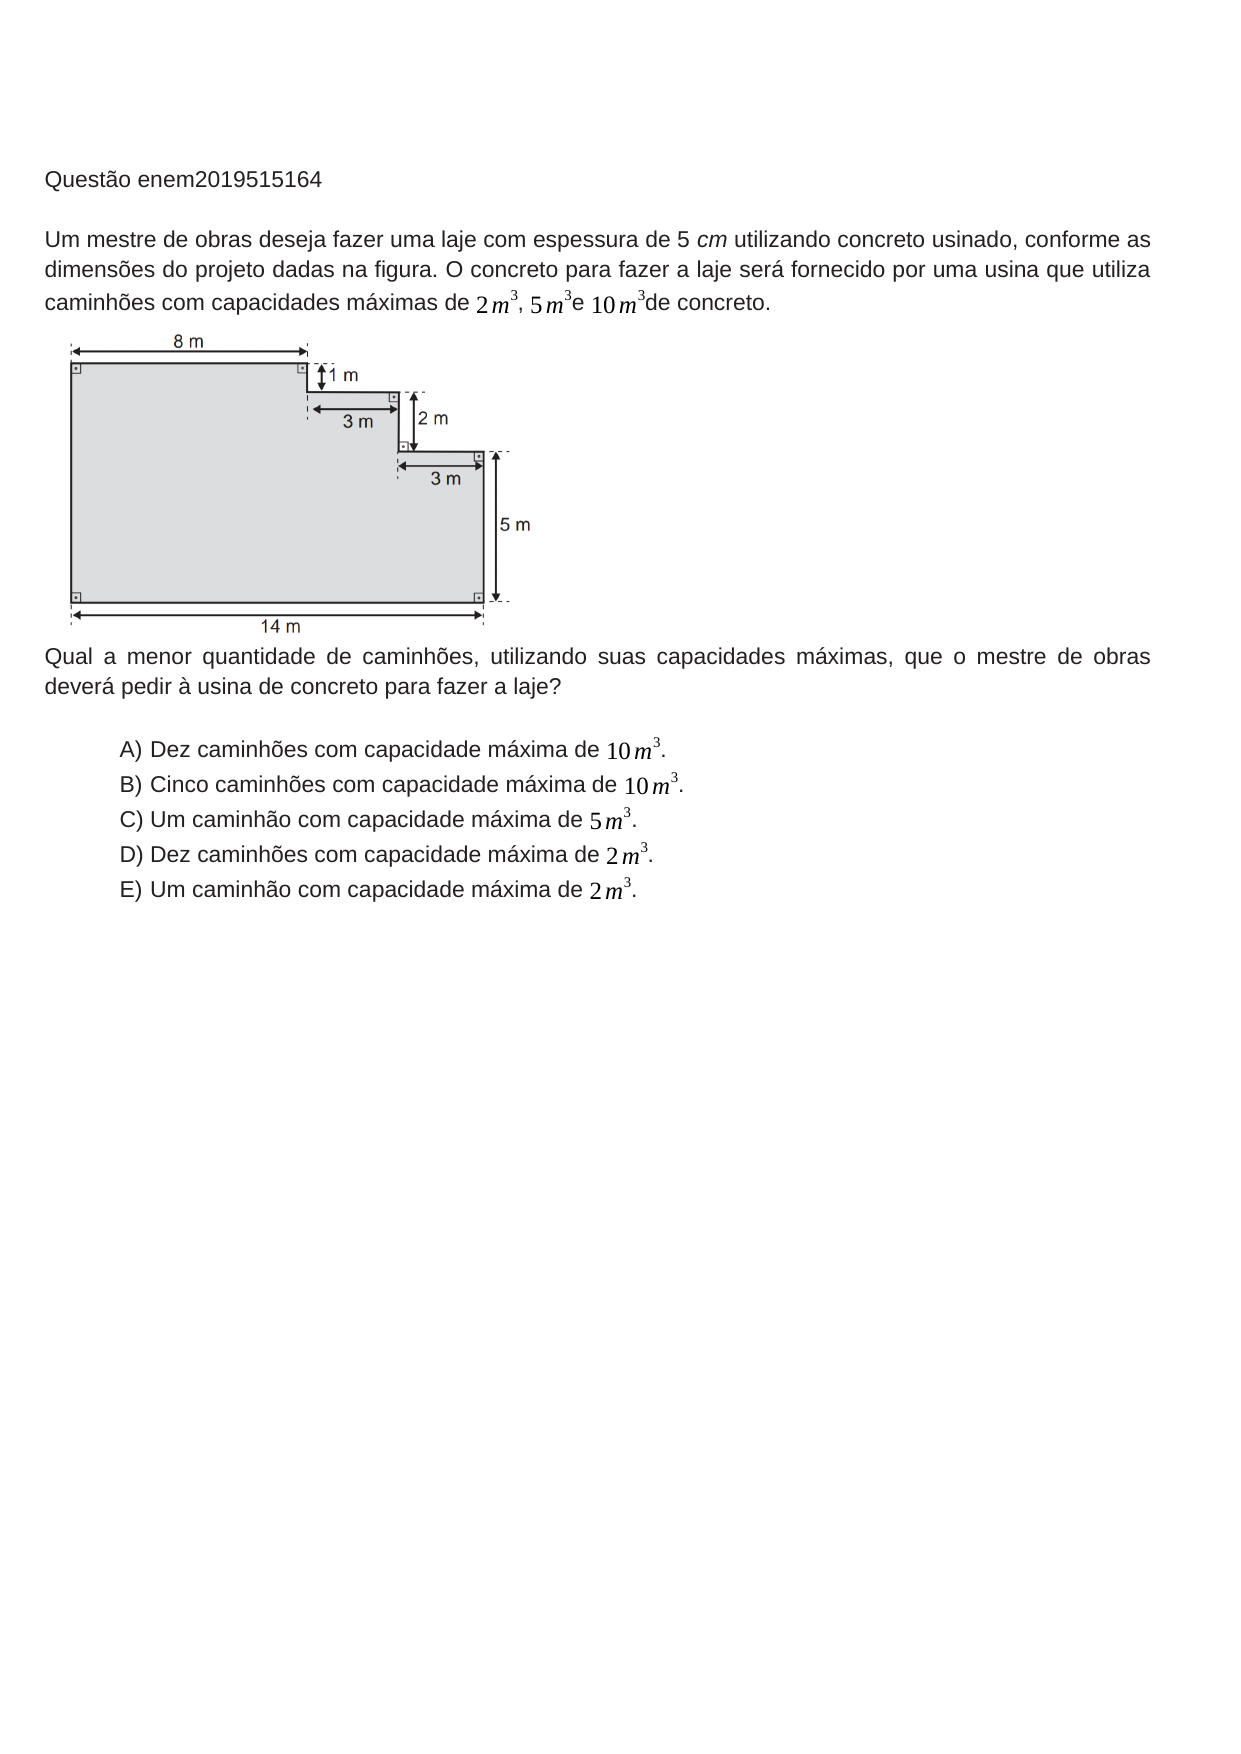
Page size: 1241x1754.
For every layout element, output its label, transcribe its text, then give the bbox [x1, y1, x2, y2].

text Um mestre de obras deseja fazer uma laje com espessura de 5 cm utilizando concreto usinado, conforme as dimensões do projeto dadas na figura. O concreto para fazer a laje será fornecido por uma usina que utiliza caminhões com capacidades máximas de , e de concreto. [44, 226, 1151, 318]
text Questão enem2019515164 [44, 166, 1151, 192]
list Um caminhão com capacidade máxima de . [75, 803, 1151, 834]
list Um caminhão com capacidade máxima de . [75, 873, 1151, 904]
list Cinco caminhões com capacidade máxima de . [75, 768, 1151, 799]
text Qual a menor quantidade de caminhões, utilizando suas capacidades máximas, que o mestre de obras deverá pedir à usina de concreto para fazer a laje? [44, 643, 1151, 699]
picture [44, 321, 534, 639]
list Dez caminhões com capacidade máxima de . [75, 733, 1151, 764]
list Dez caminhões com capacidade máxima de . [75, 838, 1151, 869]
